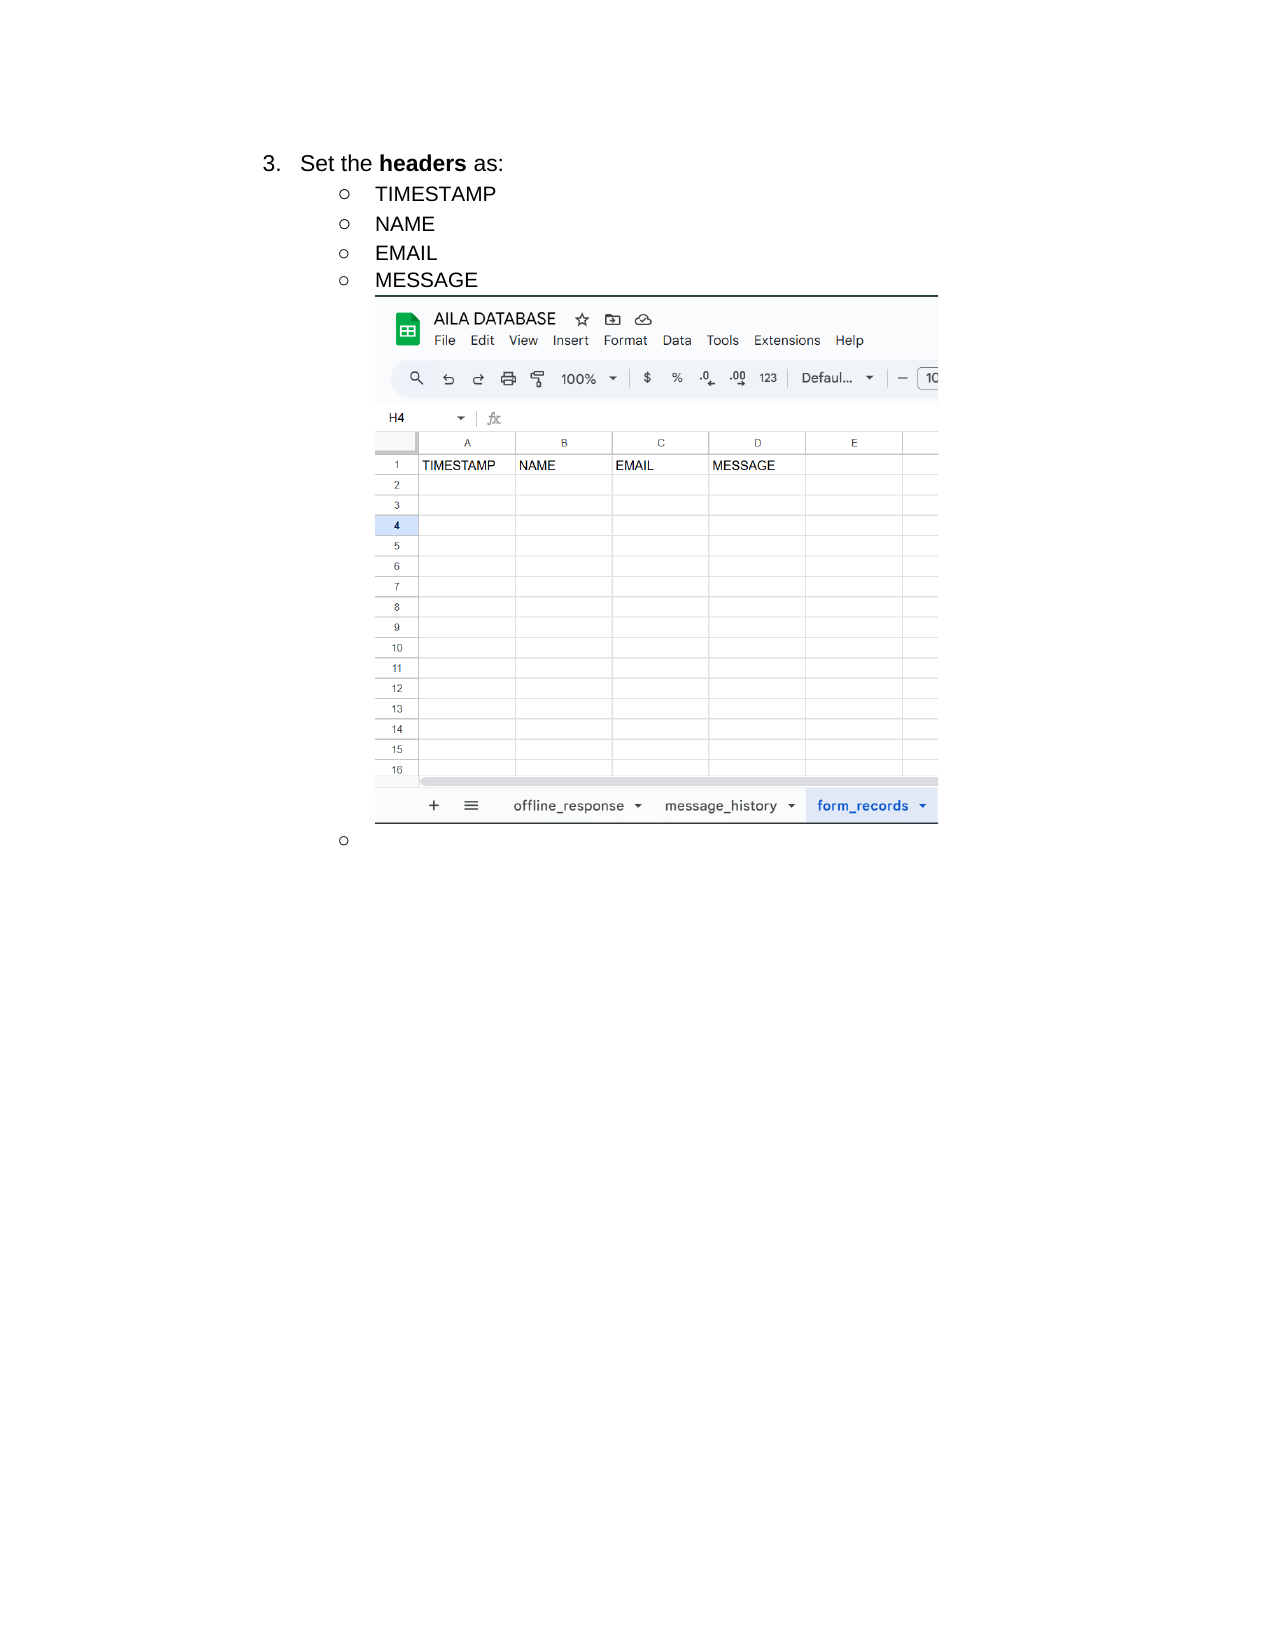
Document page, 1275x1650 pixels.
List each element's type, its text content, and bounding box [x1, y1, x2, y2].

list MESSAGE [337, 268, 1125, 292]
picture [375, 295, 939, 824]
list EMAIL [337, 241, 1125, 264]
list NAME [337, 210, 1125, 237]
list TIMESTAMP [337, 180, 1125, 207]
list Set the headers as: [262, 150, 1125, 176]
